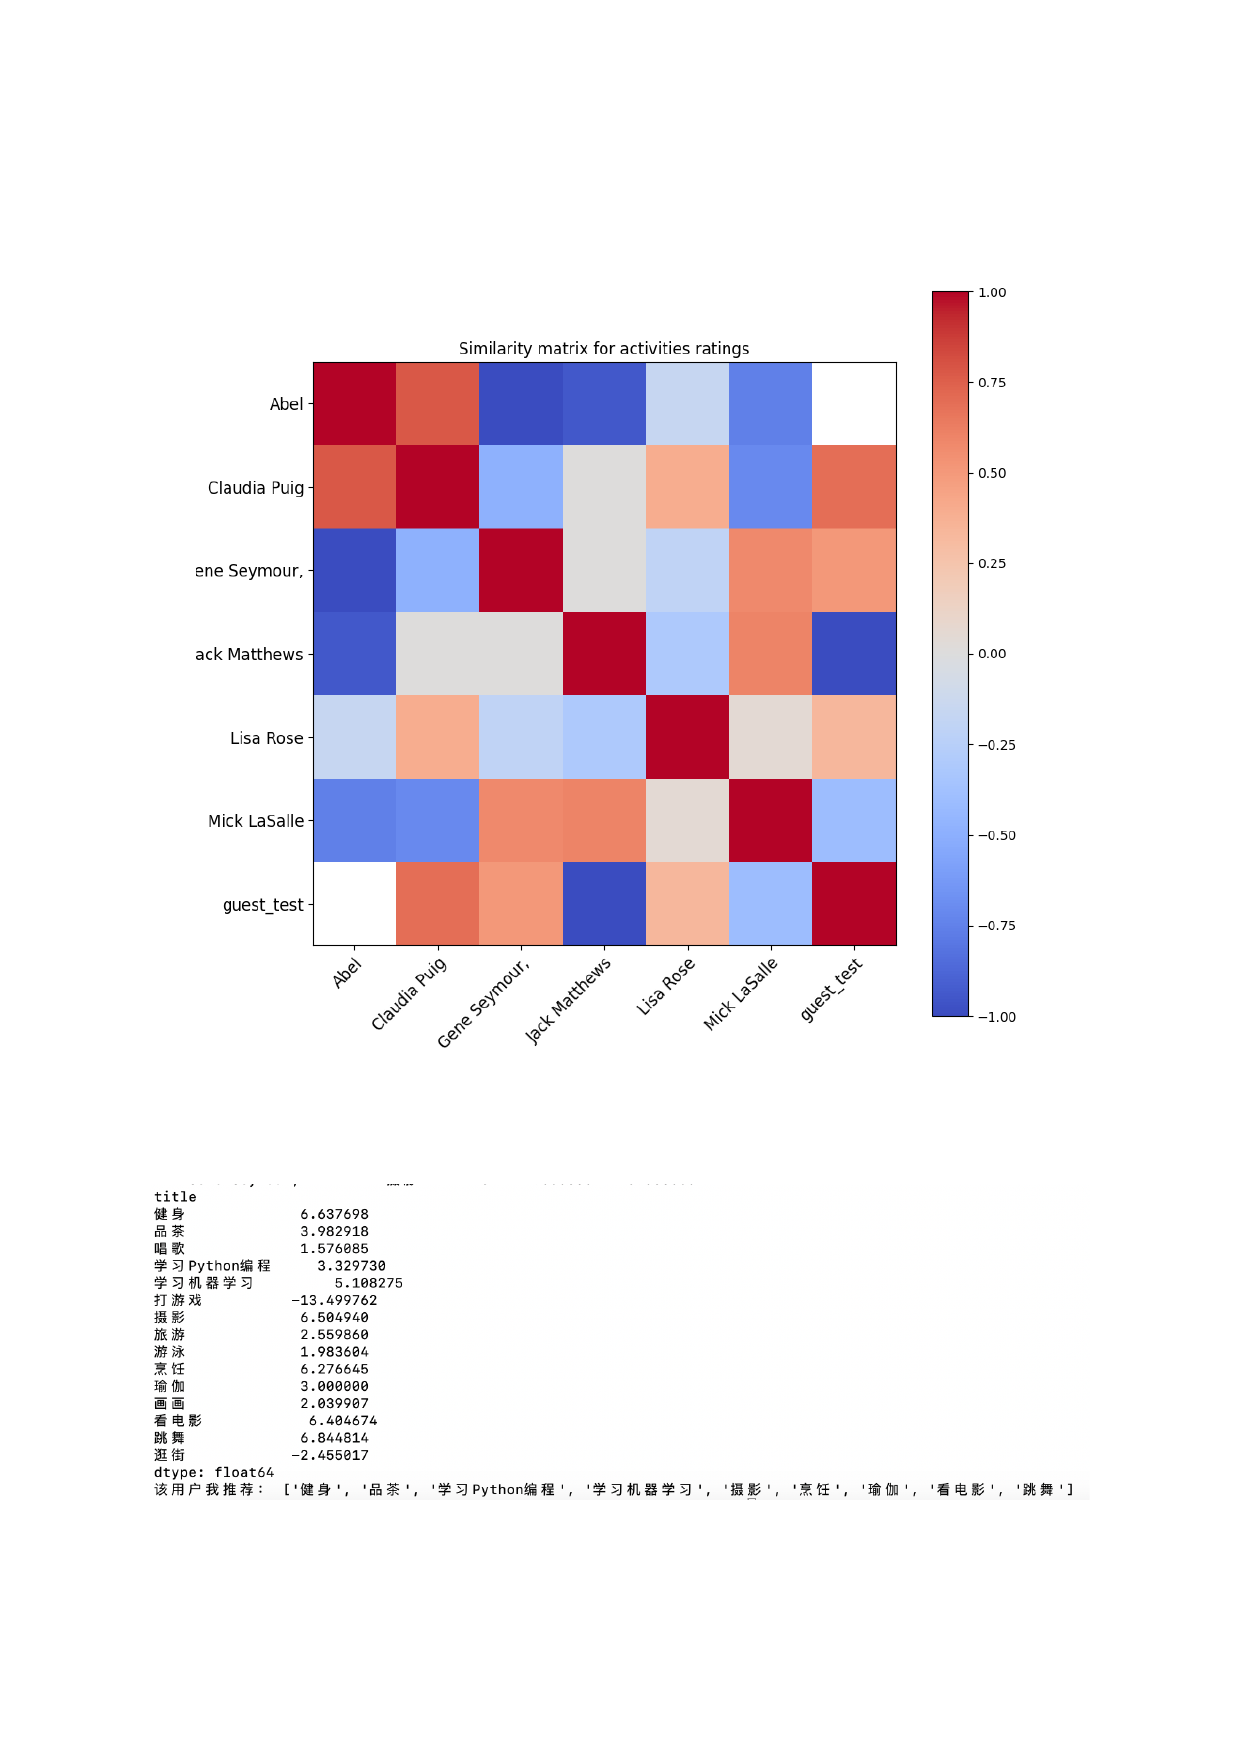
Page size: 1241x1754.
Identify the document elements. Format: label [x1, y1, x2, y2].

picture [150, 1184, 1090, 1500]
picture [195, 178, 1135, 1119]
